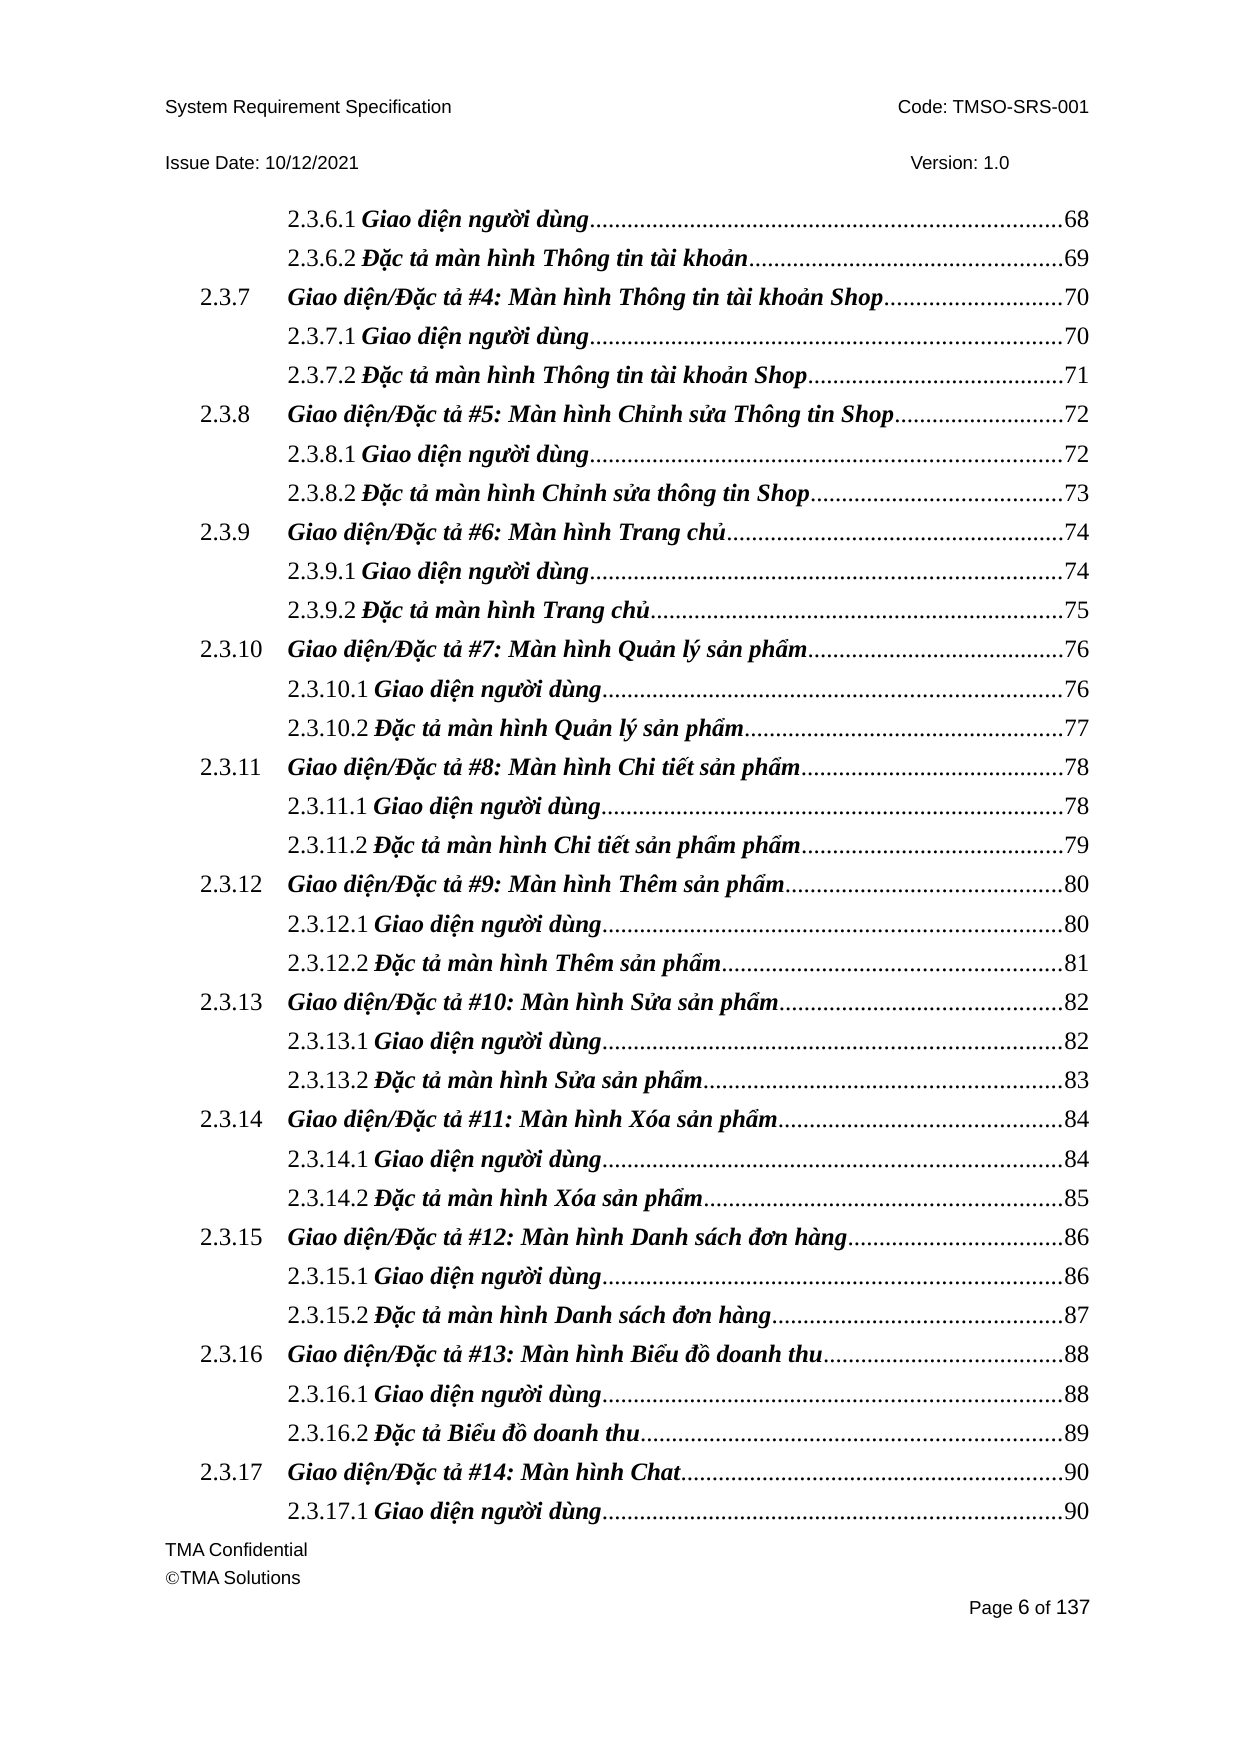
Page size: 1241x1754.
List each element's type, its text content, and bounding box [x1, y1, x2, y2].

text 2.3.7.1 Giao diện người dùng 70 [200, 321, 1090, 350]
text 2.3.8 Giao diện/Đặc tả #5: Màn hình Chỉnh sửa Thông tin Shop 72 [200, 399, 1090, 428]
text 2.3.8.1 Giao diện người dùng 72 [200, 439, 1090, 467]
text 2.3.11 Giao diện/Đặc tả #8: Màn hình Chi tiết sản phẩm 78 [200, 752, 1090, 781]
text 2.3.10.2 Đặc tả màn hình Quản lý sản phẩm 77 [200, 713, 1090, 742]
text 2.3.9.2 Đặc tả màn hình Trang chủ 75 [200, 595, 1090, 624]
text 2.3.7.2 Đặc tả màn hình Thông tin tài khoản Shop 71 [200, 360, 1090, 389]
text 2.3.6.2 Đặc tả màn hình Thông tin tài khoản 69 [200, 243, 1090, 272]
text 2.3.9 Giao diện/Đặc tả #6: Màn hình Trang chủ 74 [200, 517, 1090, 546]
text 2.3.10 Giao diện/Đặc tả #7: Màn hình Quản lý sản phẩm 76 [200, 634, 1090, 663]
text 2.3.15.1 Giao diện người dùng 86 [200, 1261, 1090, 1290]
text 2.3.13 Giao diện/Đặc tả #10: Màn hình Sửa sản phẩm 82 [200, 987, 1090, 1016]
text 2.3.6.1 Giao diện người dùng 68 [200, 204, 1090, 232]
text 2.3.17 Giao diện/Đặc tả #14: Màn hình Chat 90 [200, 1457, 1090, 1486]
text 2.3.16.2 Đặc tả Biểu đồ doanh thu 89 [200, 1418, 1090, 1447]
text 2.3.14.2 Đặc tả màn hình Xóa sản phẩm 85 [200, 1183, 1090, 1212]
text 2.3.16 Giao diện/Đặc tả #13: Màn hình Biểu đồ doanh thu 88 [200, 1339, 1090, 1368]
text 2.3.9.1 Giao diện người dùng 74 [200, 556, 1090, 585]
text 2.3.14.1 Giao diện người dùng 84 [200, 1144, 1090, 1172]
text 2.3.13.2 Đặc tả màn hình Sửa sản phẩm 83 [200, 1065, 1090, 1094]
text 2.3.11.1 Giao diện người dùng 78 [200, 791, 1090, 820]
text 2.3.13.1 Giao diện người dùng 82 [200, 1026, 1090, 1055]
text 2.3.10.1 Giao diện người dùng 76 [200, 674, 1090, 702]
text 2.3.15.2 Đặc tả màn hình Danh sách đơn hàng 87 [200, 1300, 1090, 1329]
text 2.3.11.2 Đặc tả màn hình Chi tiết sản phẩm phẩm 79 [200, 830, 1090, 859]
text 2.3.15 Giao diện/Đặc tả #12: Màn hình Danh sách đơn hàng 86 [200, 1222, 1090, 1251]
text 2.3.16.1 Giao diện người dùng 88 [200, 1379, 1090, 1407]
text 2.3.12.2 Đặc tả màn hình Thêm sản phẩm 81 [200, 948, 1090, 977]
text 2.3.14 Giao diện/Đặc tả #11: Màn hình Xóa sản phẩm 84 [200, 1104, 1090, 1133]
text 2.3.8.2 Đặc tả màn hình Chỉnh sửa thông tin Shop 73 [200, 478, 1090, 507]
text 2.3.12.1 Giao diện người dùng 80 [200, 909, 1090, 937]
text 2.3.12 Giao diện/Đặc tả #9: Màn hình Thêm sản phẩm 80 [200, 869, 1090, 898]
text 2.3.7 Giao diện/Đặc tả #4: Màn hình Thông tin tài khoản Shop 70 [200, 282, 1090, 311]
text 2.3.17.1 Giao diện người dùng 90 [200, 1496, 1090, 1525]
